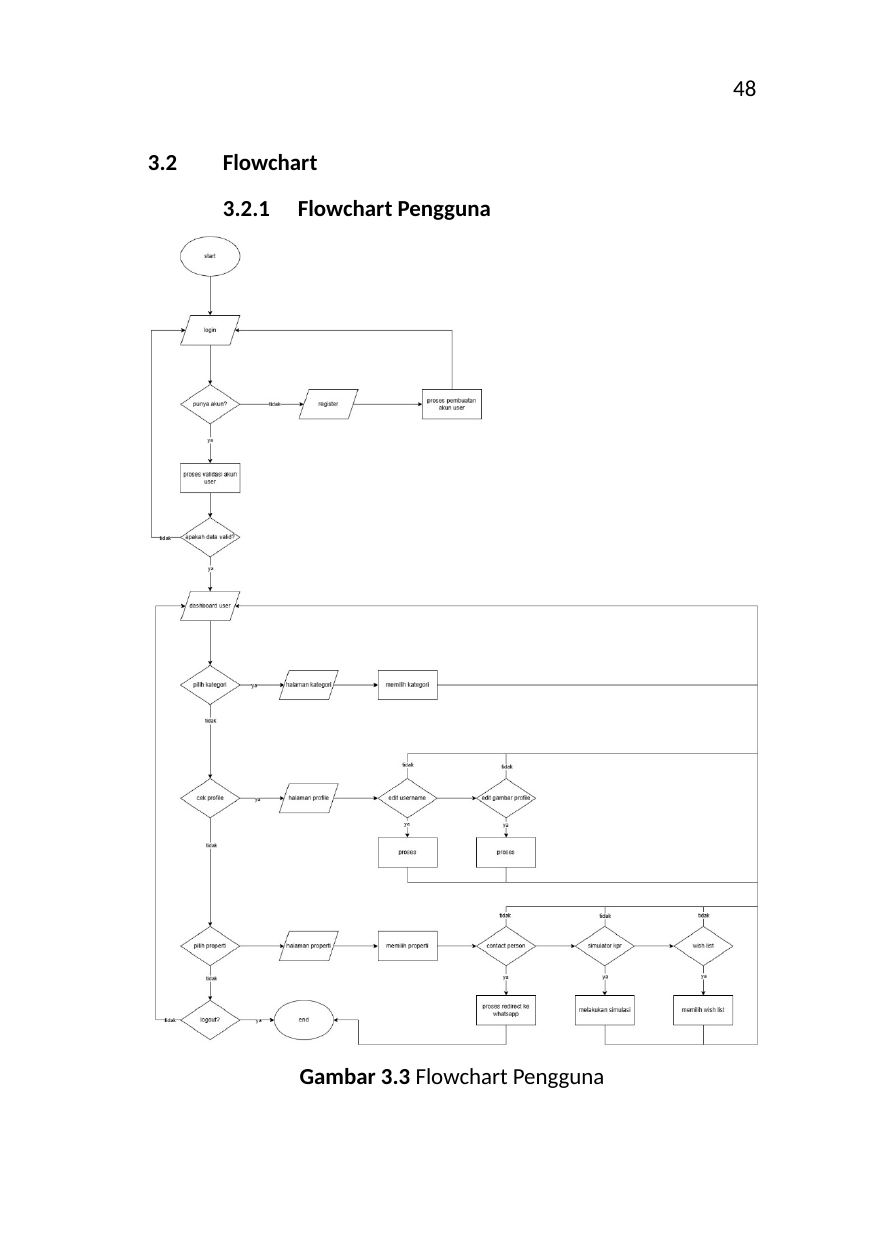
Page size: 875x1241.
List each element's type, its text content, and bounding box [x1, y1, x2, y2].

text Gambar 3.3 Flowchart Pengguna [148, 1049, 756, 1090]
subtitle 3.2 Flowchart [148, 148, 756, 176]
picture [147, 235, 762, 1049]
subtitle 3.2.1 Flowchart Pengguna [223, 194, 756, 222]
